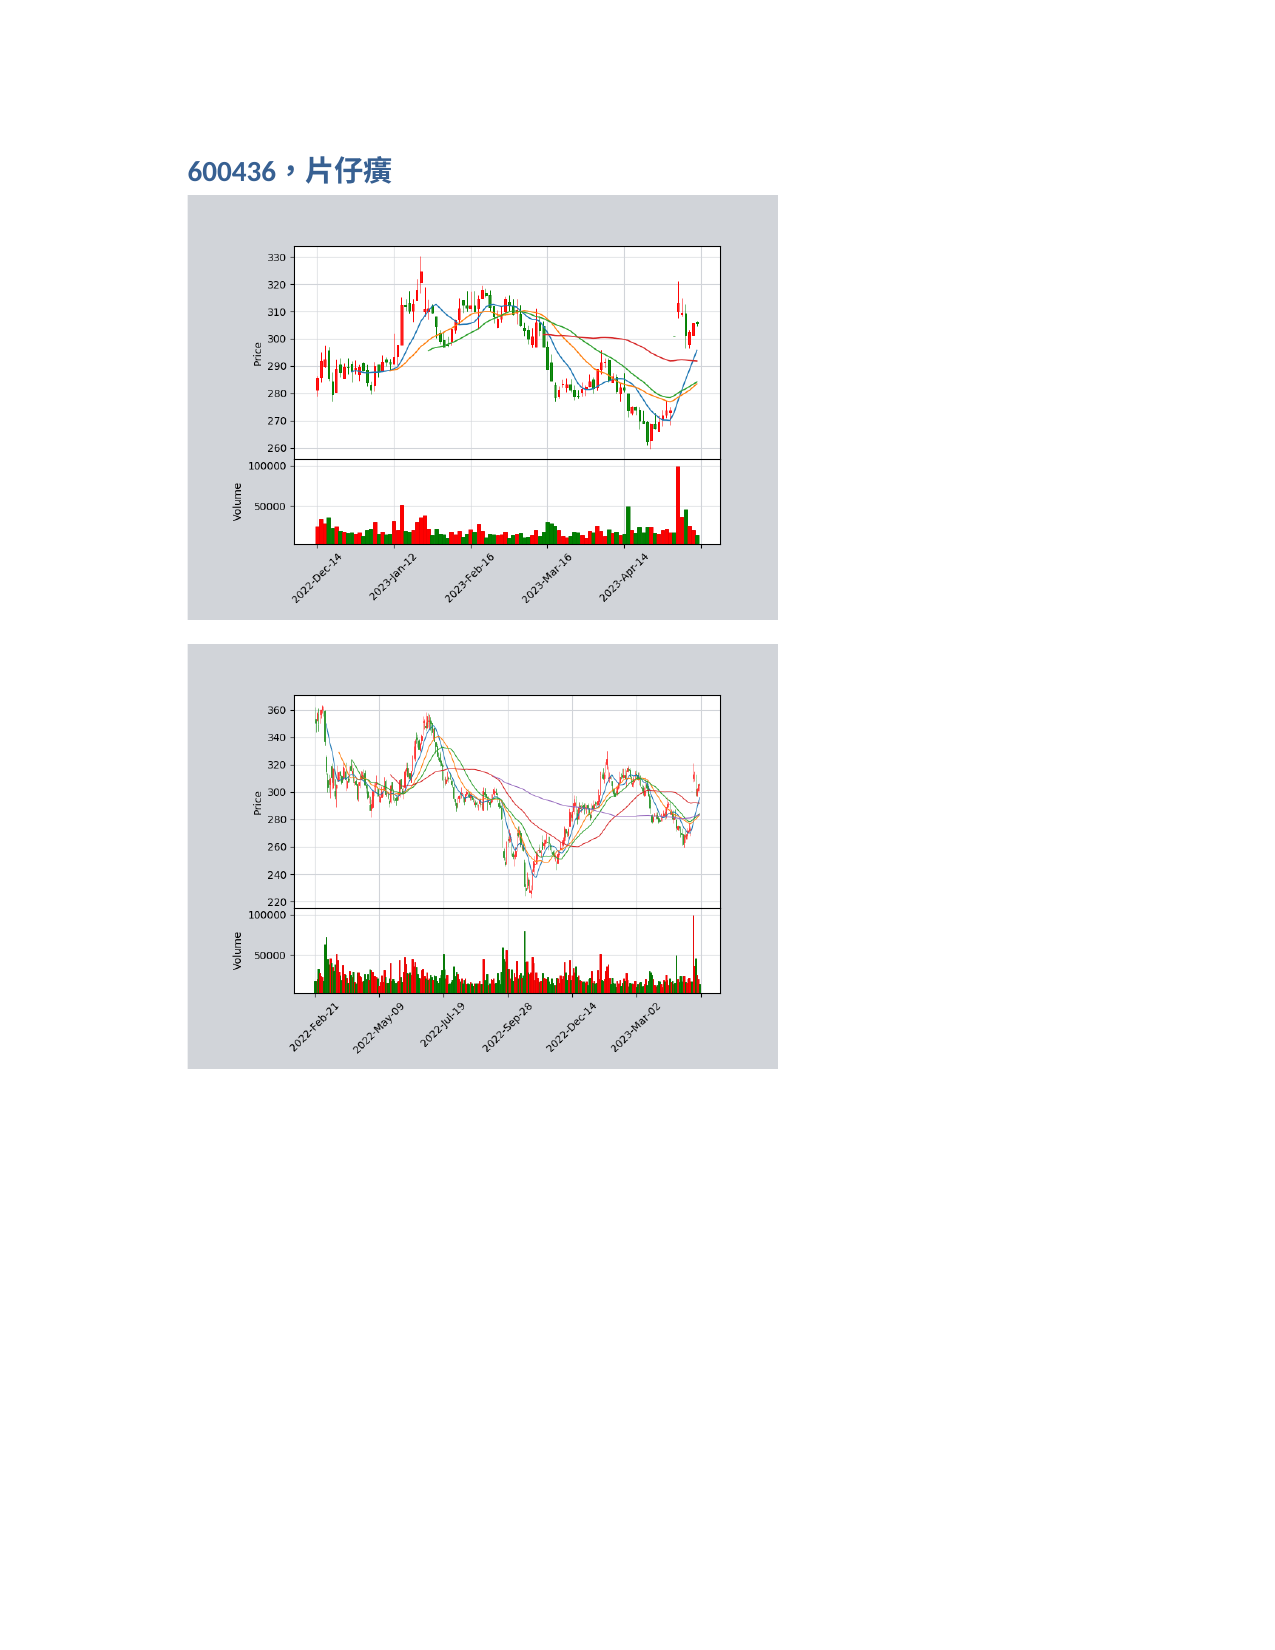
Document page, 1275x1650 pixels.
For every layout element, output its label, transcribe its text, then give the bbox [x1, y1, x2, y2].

subtitle 600436，片仔癀 [187, 150, 1087, 190]
picture [187, 644, 778, 1069]
picture [187, 195, 778, 620]
